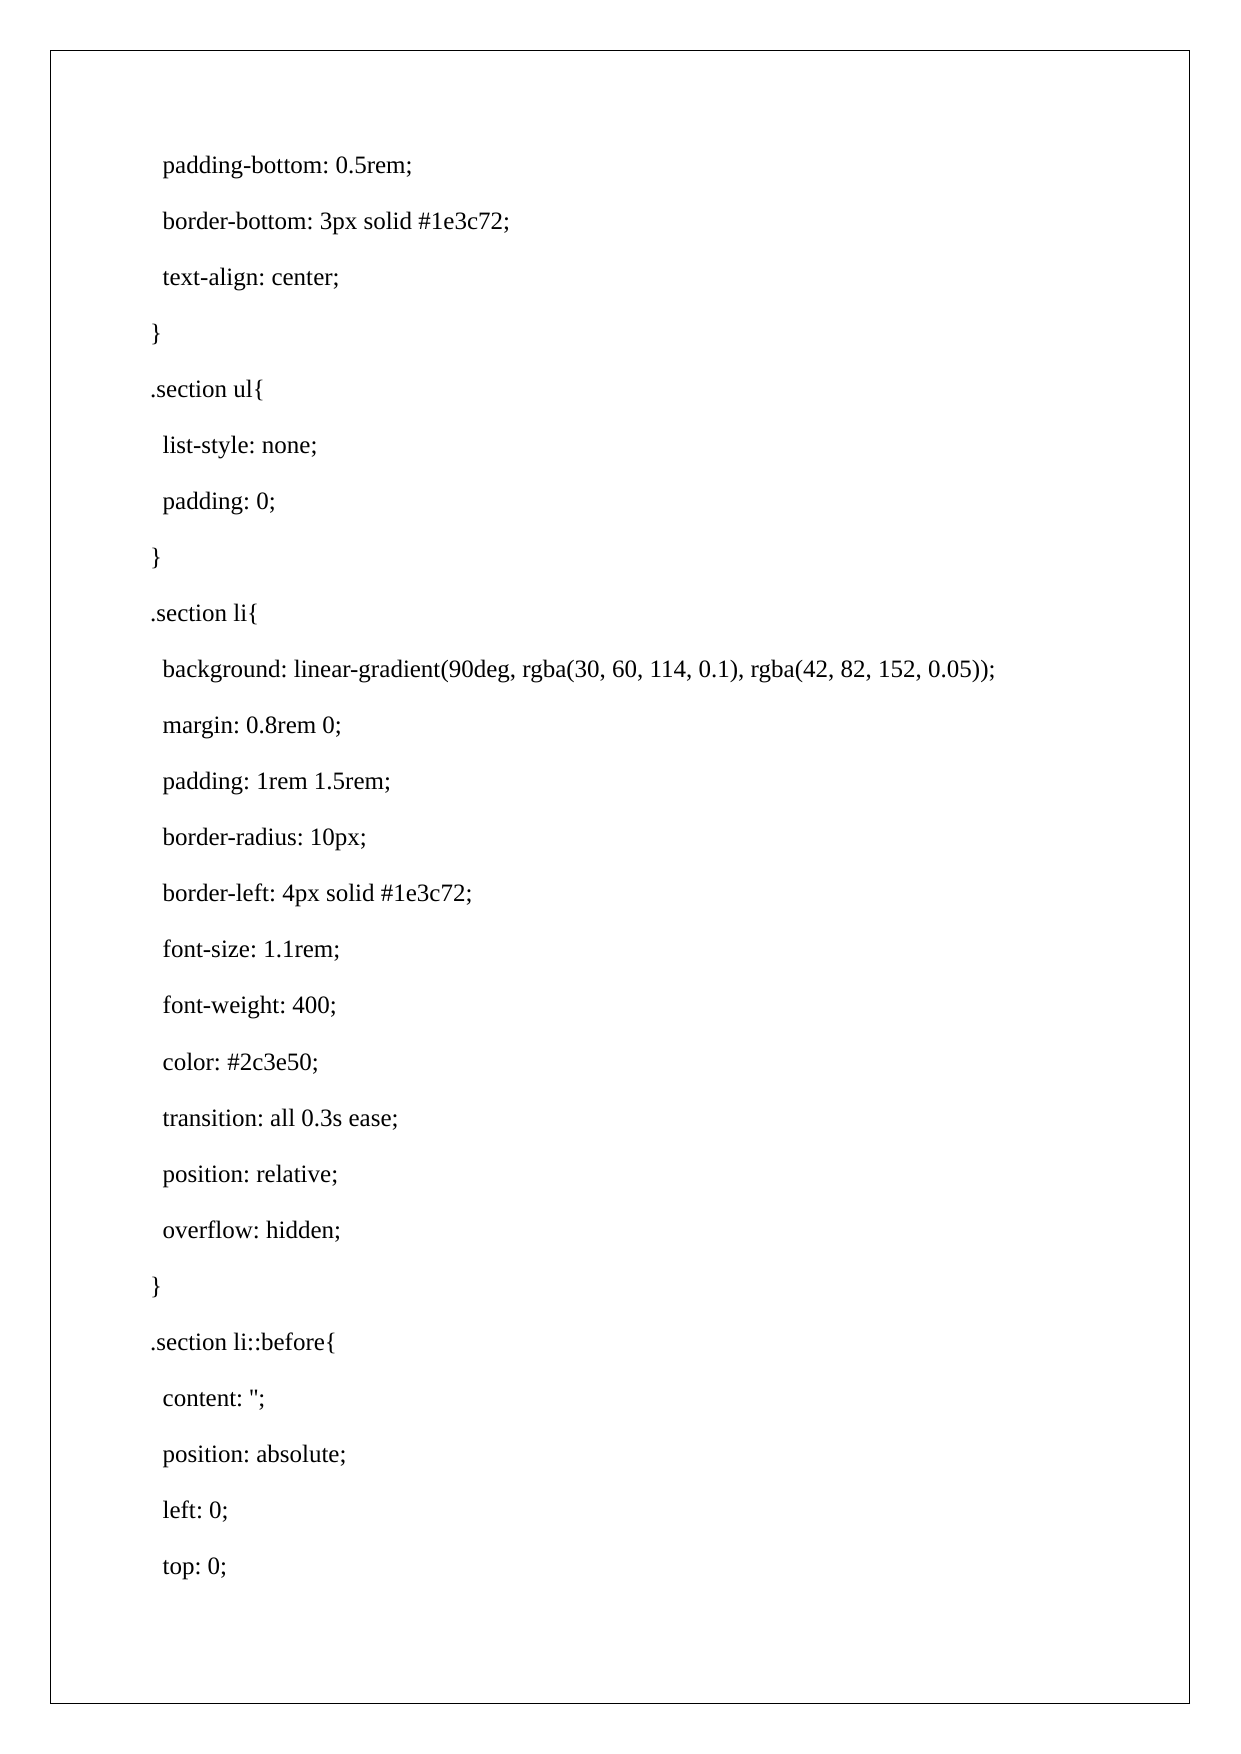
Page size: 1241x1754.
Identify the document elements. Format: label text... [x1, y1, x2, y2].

text } [150, 318, 1090, 347]
text .section li{ [150, 598, 1090, 627]
text border-left: 4px solid #1e3c72; [150, 878, 1090, 907]
text position: relative; [150, 1159, 1090, 1187]
text border-radius: 10px; [150, 822, 1090, 851]
text .section ul{ [150, 374, 1090, 403]
text content: ''; [150, 1383, 1090, 1412]
text text-align: center; [150, 262, 1090, 291]
text } [150, 1271, 1090, 1299]
text padding: 0; [150, 486, 1090, 515]
text padding-bottom: 0.5rem; [150, 150, 1090, 179]
text margin: 0.8rem 0; [150, 710, 1090, 739]
text padding: 1rem 1.5rem; [150, 766, 1090, 795]
text font-size: 1.1rem; [150, 934, 1090, 963]
text position: absolute; [150, 1439, 1090, 1468]
text left: 0; [150, 1495, 1090, 1524]
text background: linear-gradient(90deg, rgba(30, 60, 114, 0.1), rgba(42, 82, 152, 0.05)); [150, 654, 1090, 683]
text } [150, 542, 1090, 571]
text overflow: hidden; [150, 1215, 1090, 1243]
text border-bottom: 3px solid #1e3c72; [150, 206, 1090, 235]
text top: 0; [150, 1551, 1090, 1580]
text font-weight: 400; [150, 991, 1090, 1019]
text list-style: none; [150, 430, 1090, 459]
text transition: all 0.3s ease; [150, 1103, 1090, 1131]
text color: #2c3e50; [150, 1047, 1090, 1075]
text .section li::before{ [150, 1327, 1090, 1356]
